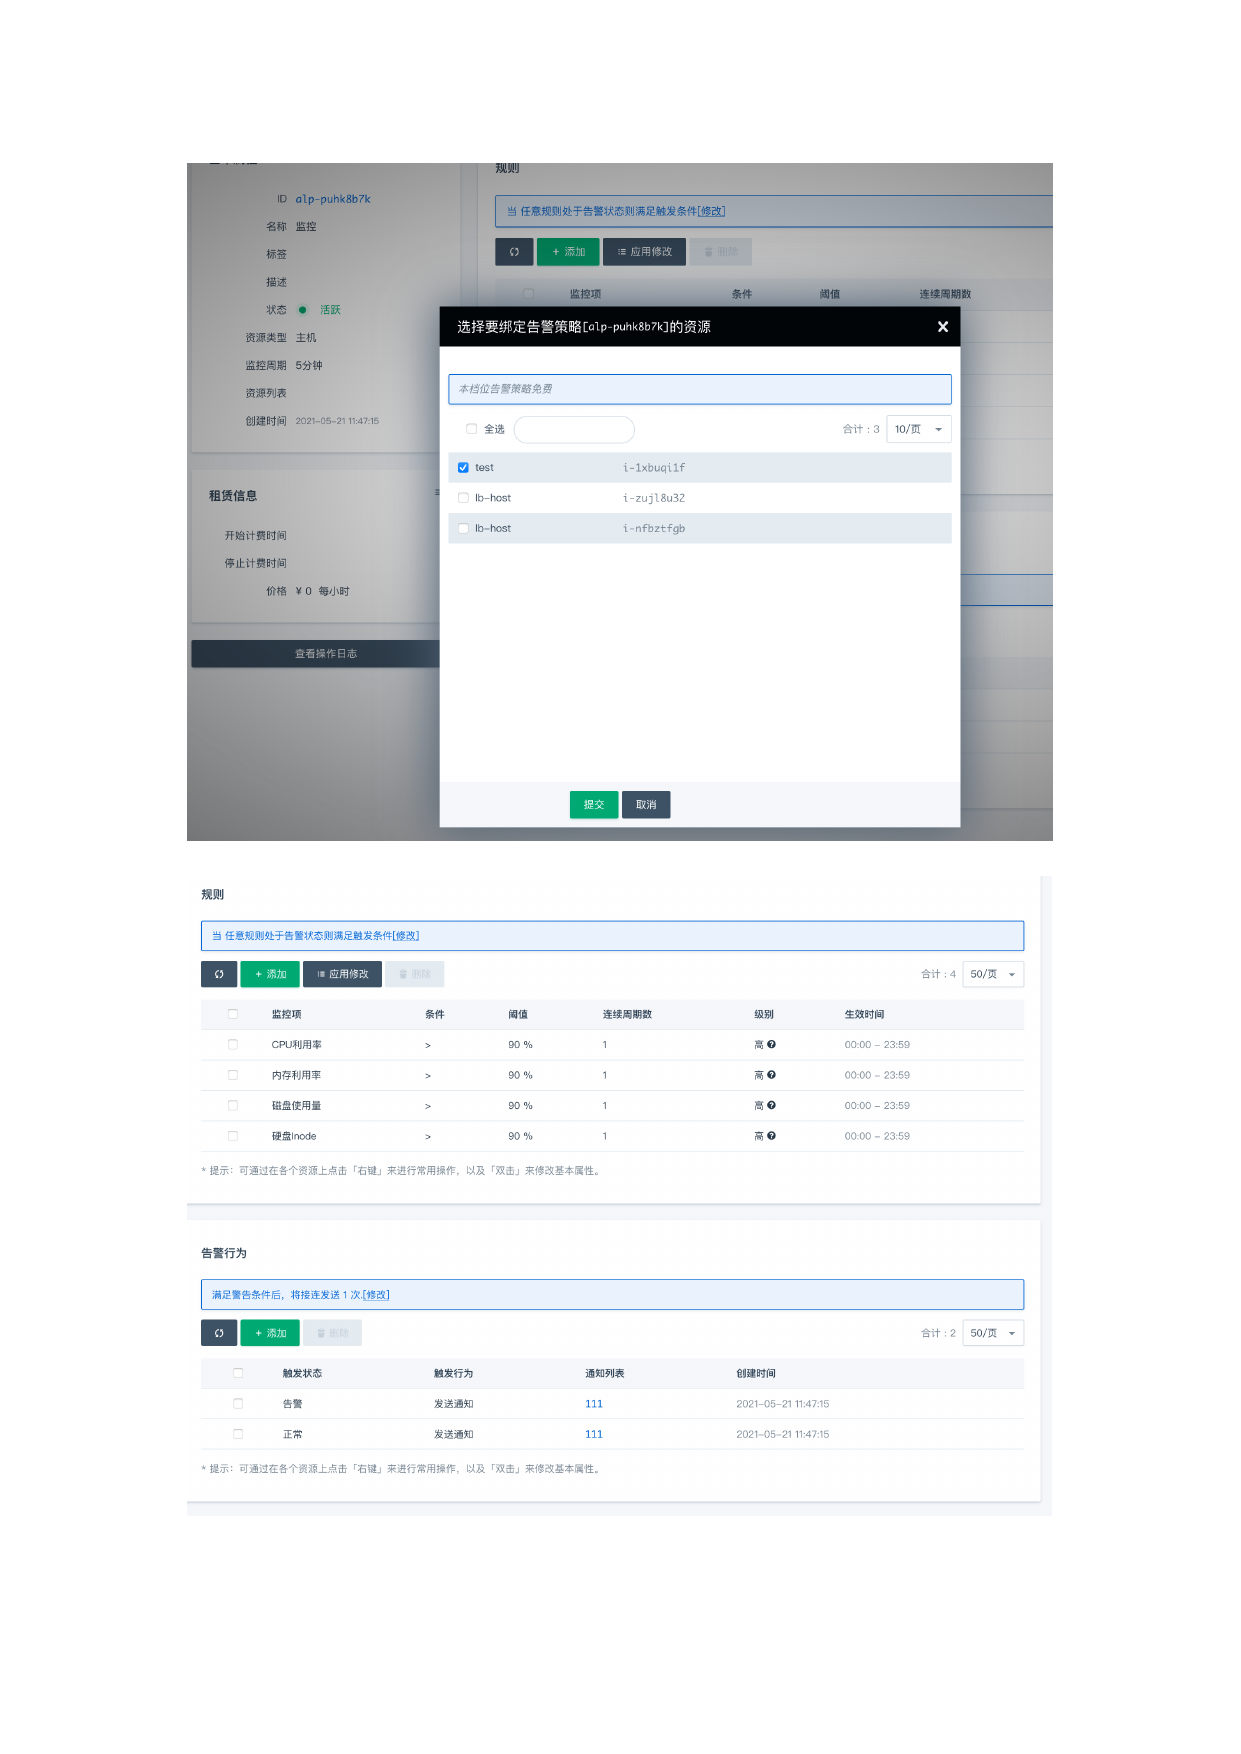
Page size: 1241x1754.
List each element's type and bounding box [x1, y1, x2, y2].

picture [187, 876, 1052, 1516]
picture [187, 163, 1053, 841]
